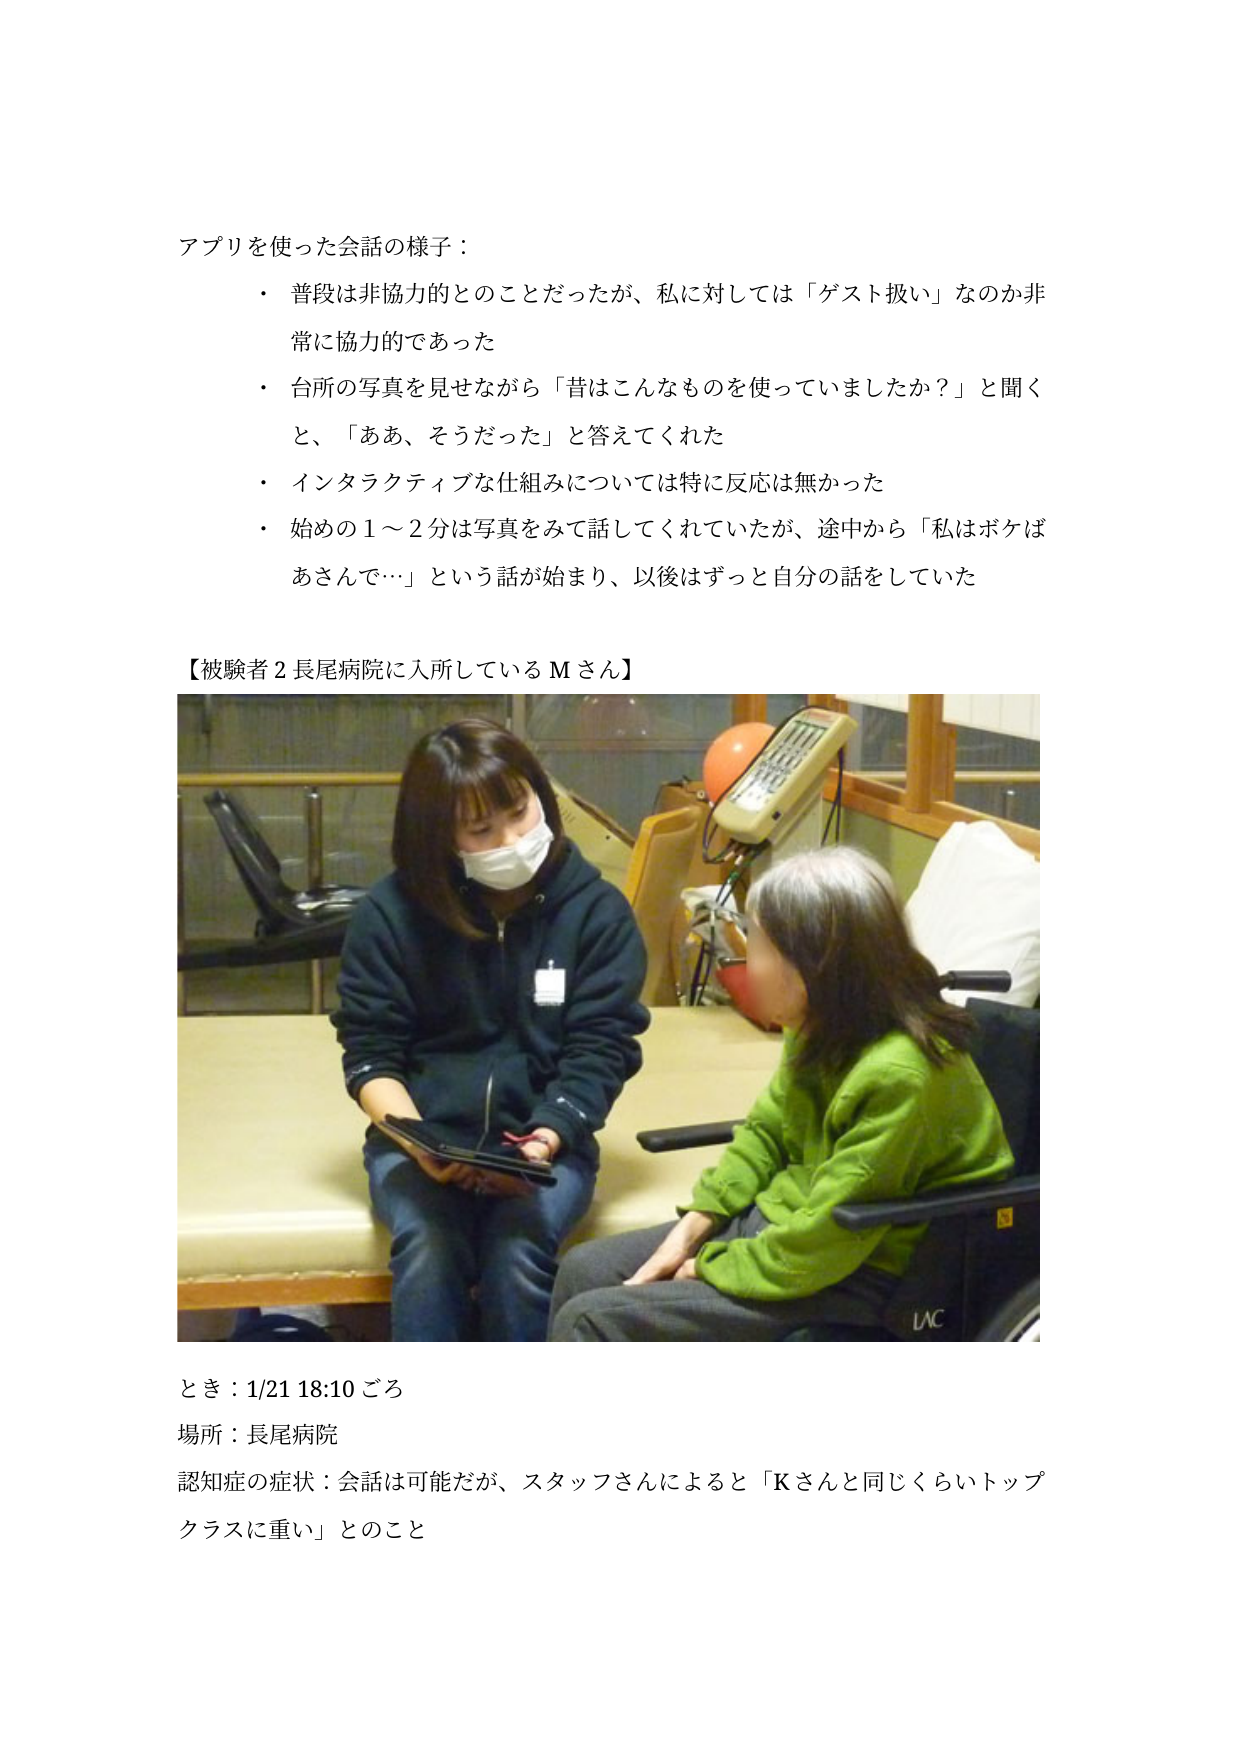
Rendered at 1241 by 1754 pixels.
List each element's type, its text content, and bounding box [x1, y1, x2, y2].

list 始めの１〜２分は写真をみて話してくれていたが、途中から「私はボケばあさんで…」という話が始まり、以後はずっと自分の話をしていた [252, 507, 1063, 597]
text 【被験者2 長尾病院に入所しているMさん】 [177, 648, 1063, 690]
picture [177, 694, 1040, 1342]
list 台所の写真を見せながら「昔はこんなものを使っていましたか？」と聞くと、「ああ、そうだった」と答えてくれた [252, 366, 1063, 456]
text 認知症の症状：会話は可能だが、スタッフさんによると「Kさんと同じくらいトップクラスに重い」とのこと [177, 1459, 1063, 1549]
list 普段は非協力的とのことだったが、私に対しては「ゲスト扱い」なのか非常に協力的であった [252, 272, 1063, 361]
list インタラクティブな仕組みについては特に反応は無かった [252, 461, 1063, 502]
text アプリを使った会話の様子： [177, 225, 1063, 267]
text とき：1/21 18:10ごろ [177, 1366, 1063, 1408]
text 場所：長尾病院 [177, 1413, 1063, 1454]
